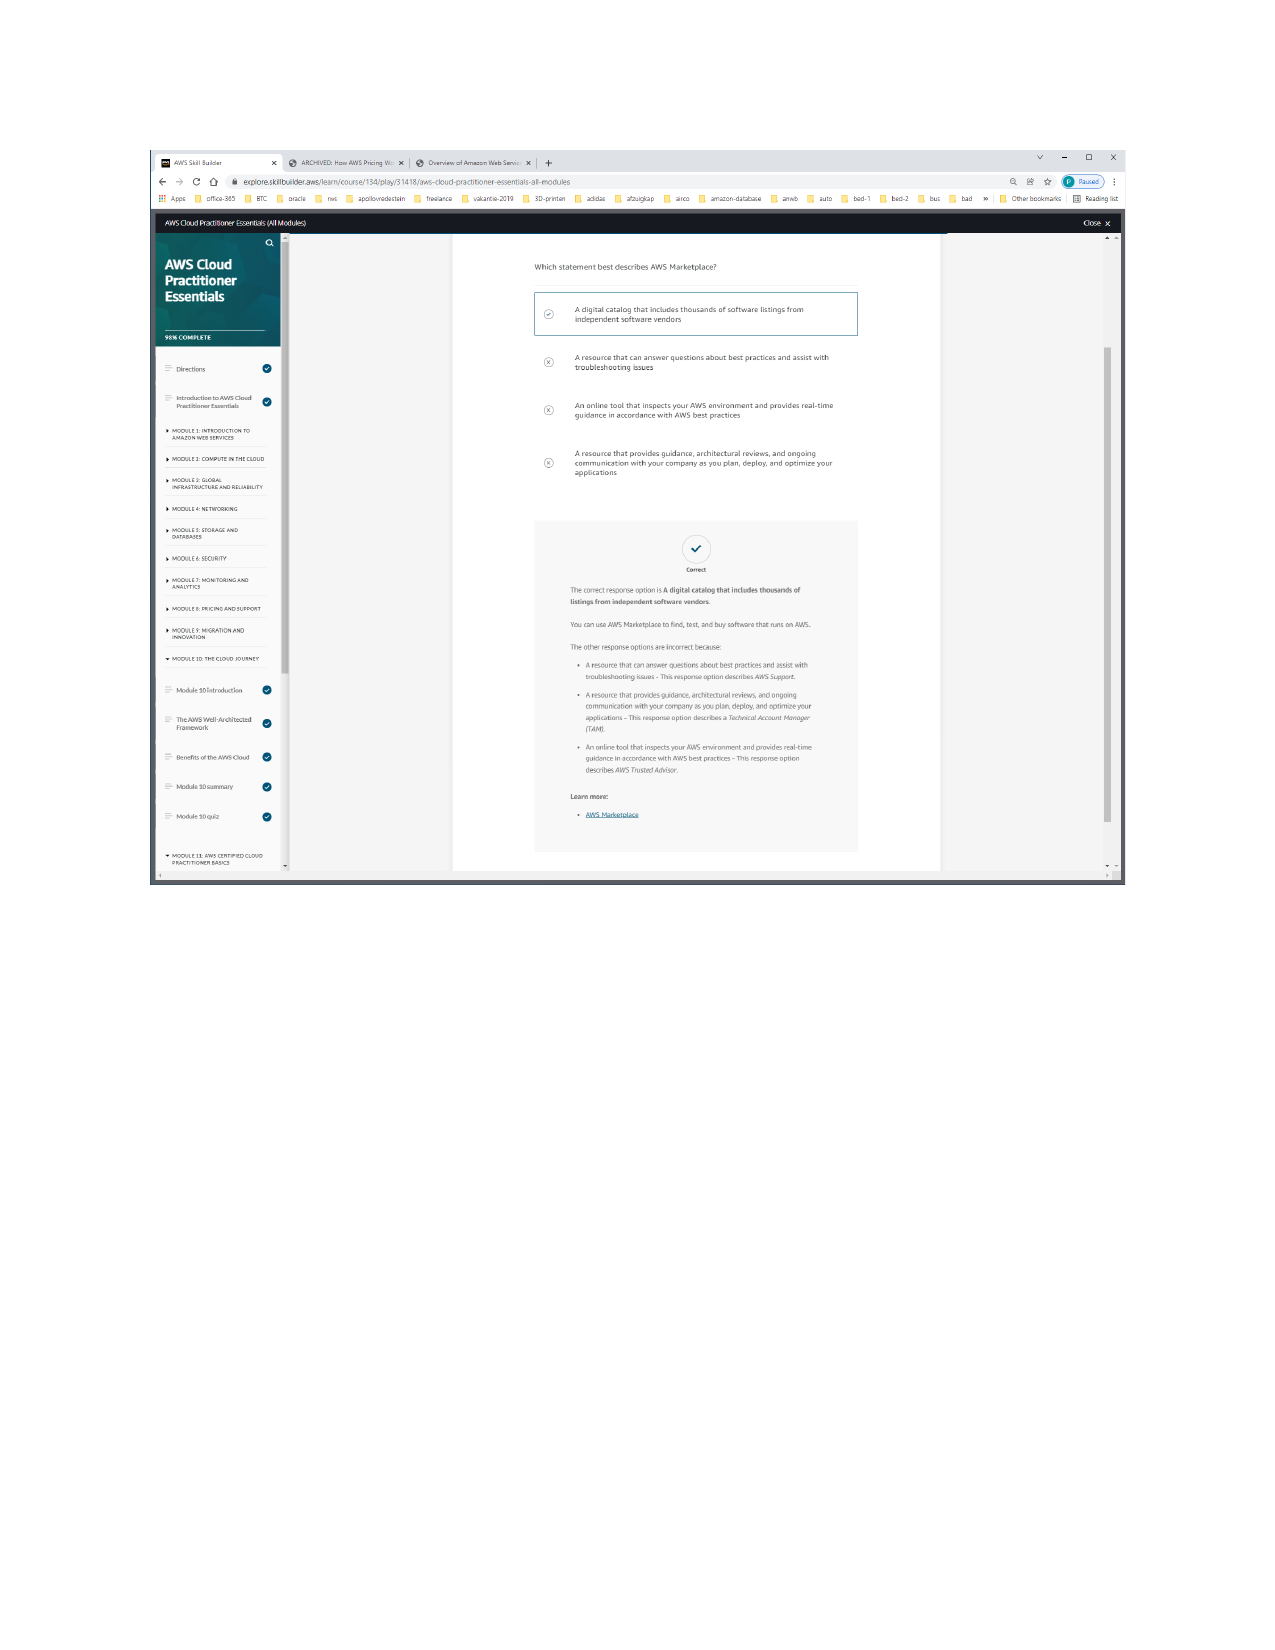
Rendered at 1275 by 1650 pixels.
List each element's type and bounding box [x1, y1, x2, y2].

picture [150, 150, 1125, 885]
